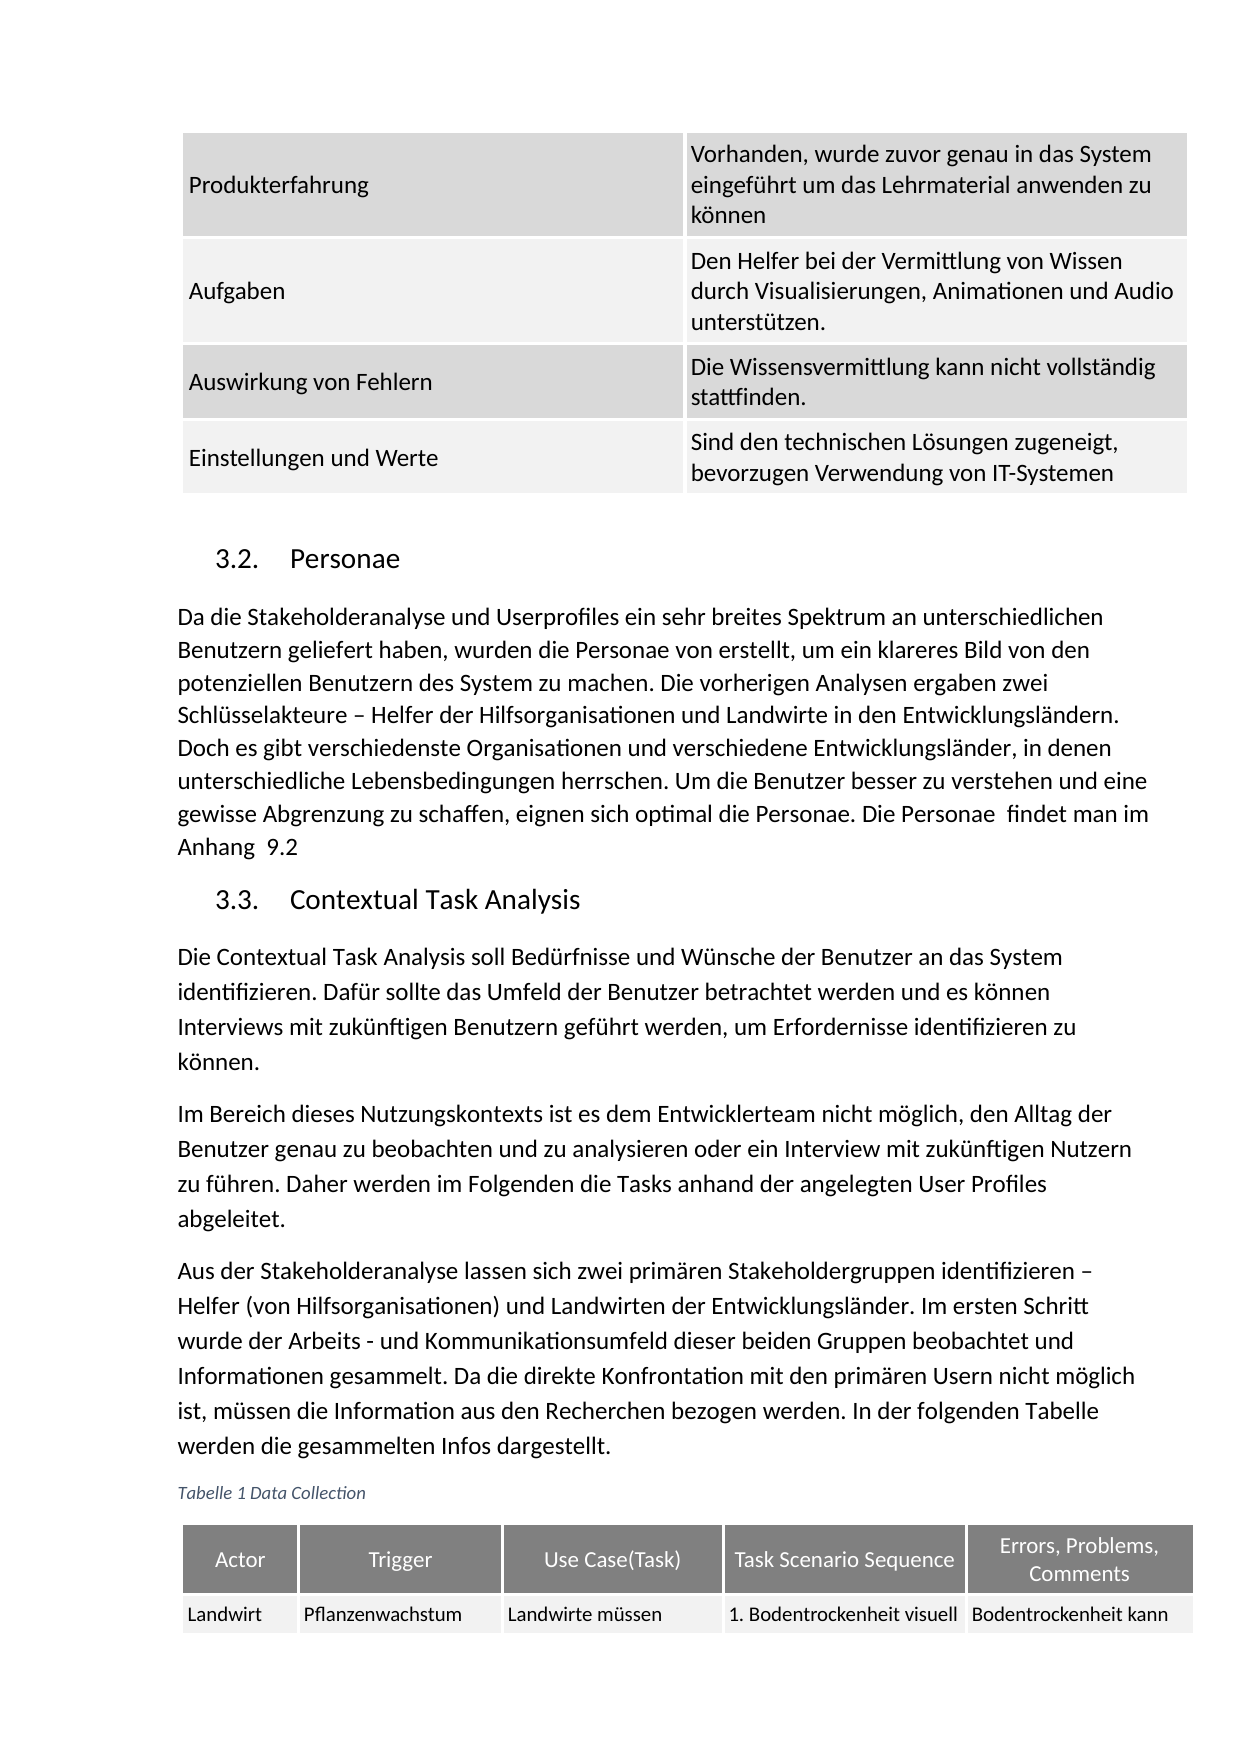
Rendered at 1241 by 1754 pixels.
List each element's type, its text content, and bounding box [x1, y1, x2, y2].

table_cell Auswirkung von Fehlern [183, 345, 683, 418]
subtitle Contextual Task Analysis [215, 881, 1152, 916]
table_cell Vorhanden, wurde zuvor genau in das System eingeführt um das Lehrmaterial anwenden zu können [687, 133, 1187, 236]
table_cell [300, 1596, 501, 1633]
text Im Bereich dieses Nutzungskontexts ist es dem Entwicklerteam nicht möglich, den Alltag der Benutzer genau zu beobachten und zu analysieren oder ein Interview mit zukünftigen Nutzern zu führen. Daher werden im Folgenden die Tasks anhand der angelegten User Profiles abgeleitet. [177, 1098, 1152, 1234]
table_cell Einstellungen und Werte [183, 421, 683, 493]
table_header Actor [183, 1525, 297, 1593]
text Aus der Stakeholderanalyse lassen sich zwei primären Stakeholdergruppen identifizieren – Helfer (von Hilfsorganisationen) und Landwirten der Entwicklungsländer. Im ersten Schritt wurde der Arbeits - und Kommunikationsumfeld dieser beiden Gruppen beobachtet und Informationen gesammelt. Da die direkte Konfrontation mit den primären Usern nicht möglich ist, müssen die Information aus den Recherchen bezogen werden. In der folgenden Tabelle werden die gesammelten Infos dargestellt. [177, 1255, 1152, 1460]
table_header Task Scenario Sequence [725, 1525, 965, 1593]
table_cell Den Helfer bei der Vermittlung von Wissen durch Visualisierungen, Animationen und Audio unterstützen. [687, 239, 1187, 342]
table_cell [725, 1596, 965, 1633]
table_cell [504, 1596, 722, 1633]
text Da die Stakeholderanalyse und Userprofiles ein sehr breites Spektrum an unterschiedlichen Benutzern geliefert haben, wurden die Personae von erstellt, um ein klareres Bild von den potenziellen Benutzern des System zu machen. Die vorherigen Analysen ergaben zwei Schlüsselakteure – Helfer der Hilfsorganisationen und Landwirte in den Entwicklungsländern. Doch es gibt verschiedenste Organisationen und verschiedene Entwicklungsländer, in denen unterschiedliche Lebensbedingungen herrschen. Um die Benutzer besser zu verstehen und eine gewisse Abgrenzung zu schaffen, eignen sich optimal die Personae. Die Personae findet man im Anhang 9.2 [177, 601, 1152, 862]
table_cell Die Wissensvermittlung kann nicht vollständig stattfinden. [687, 345, 1187, 418]
table_cell Sind den technischen Lösungen zugeneigt, bevorzugen Verwendung von IT-Systemen [687, 421, 1187, 493]
table_cell Landwirt [183, 1596, 297, 1633]
table_header Use Case(Task) [504, 1525, 722, 1593]
table_cell Aufgaben [183, 239, 683, 342]
text Die Contextual Task Analysis soll Bedürfnisse und Wünsche der Benutzer an das System identifizieren. Dafür sollte das Umfeld der Benutzer betrachtet werden und es können Interviews mit zukünftigen Benutzern geführt werden, um Erfordernisse identifizieren zu können. [177, 941, 1152, 1077]
text Tabelle Data Collection [177, 1481, 1152, 1504]
table_header Errors, Problems, Comments [968, 1525, 1193, 1593]
table_cell Produkterfahrung [183, 133, 683, 236]
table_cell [968, 1596, 1193, 1633]
table_header Trigger [300, 1525, 501, 1593]
subtitle Personae [215, 540, 1152, 576]
